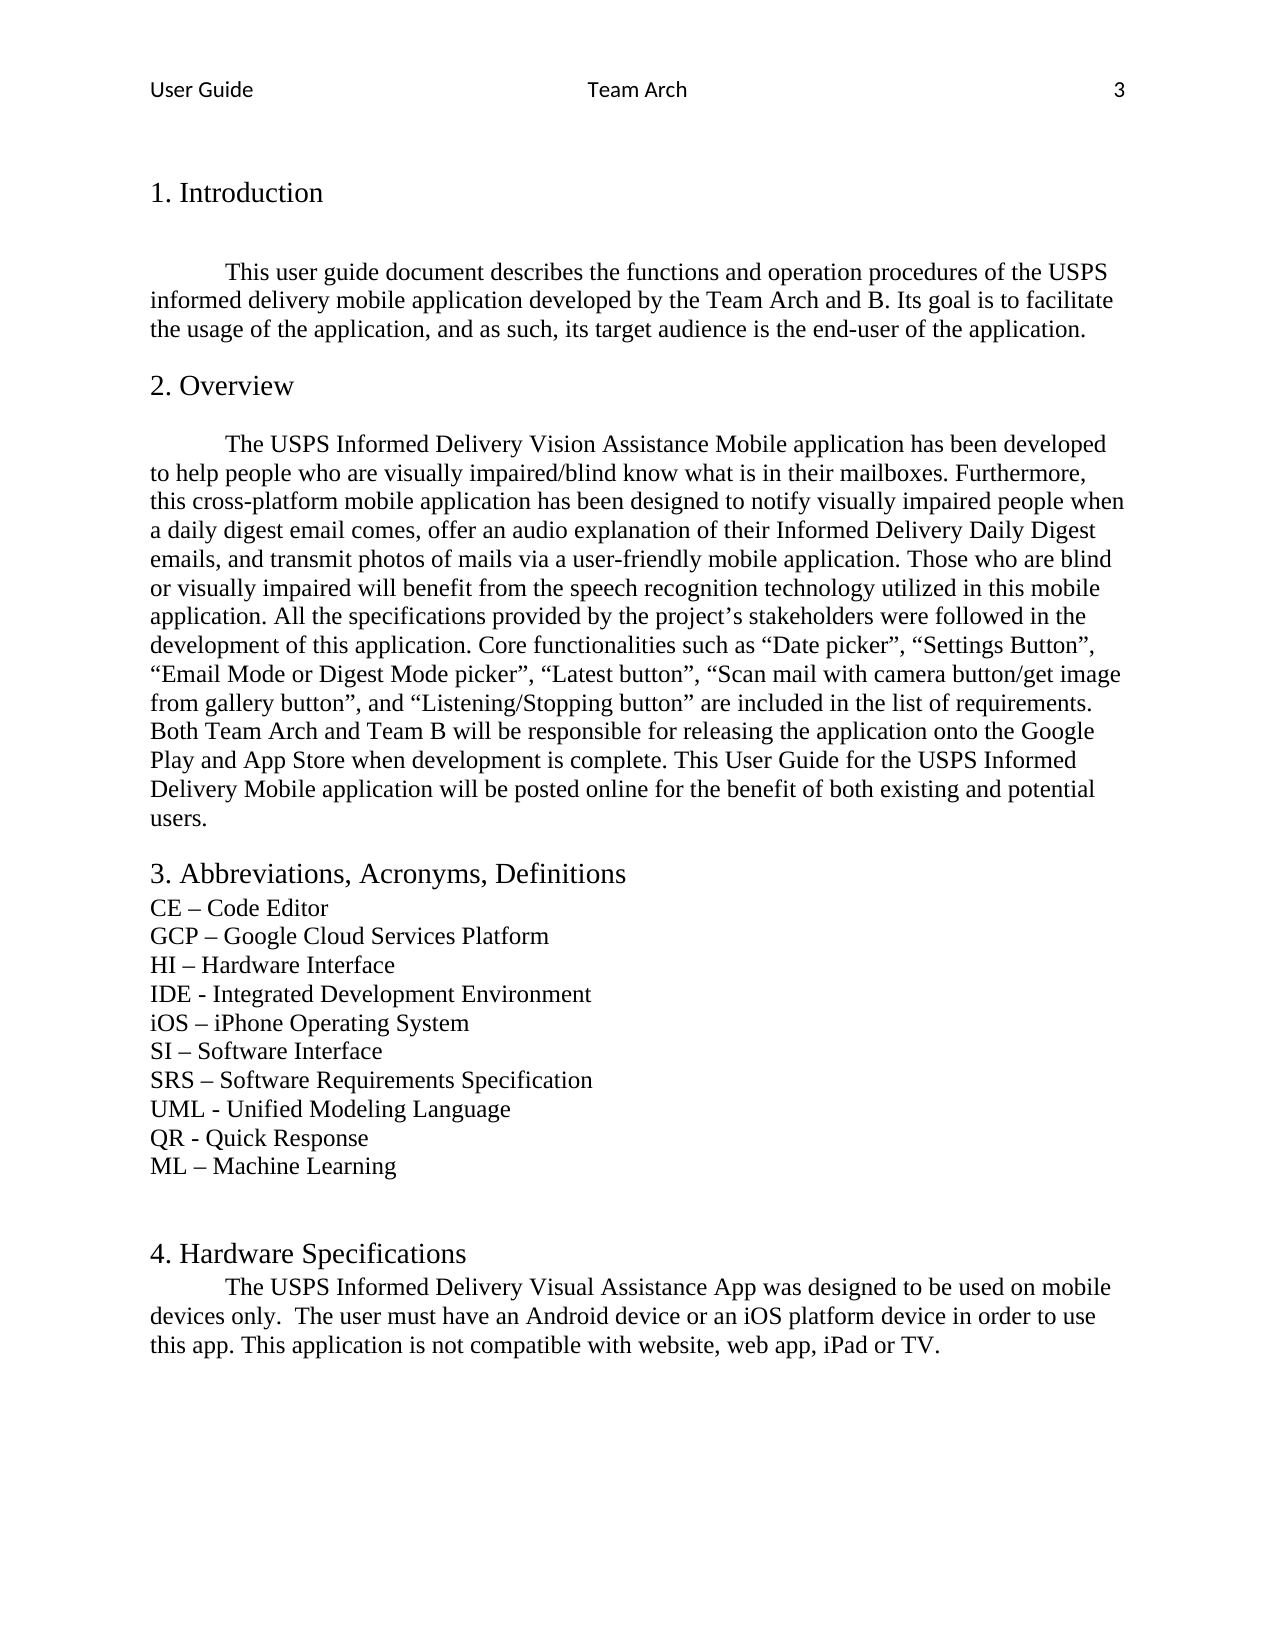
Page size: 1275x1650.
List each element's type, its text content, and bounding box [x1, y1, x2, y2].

text The USPS Informed Delivery Vision Assistance Mobile application has been developed to help people who are visually impaired/blind know what is in their mailboxes. Furthermore, this cross-platform mobile application has been designed to notify visually impaired people when a daily digest email comes, offer an audio explanation of their Informed Delivery Daily Digest emails, and transmit photos of mails via a user-friendly mobile application. Those who are blind or visually impaired will benefit from the speech recognition technology utilized in this mobile application. All the specifications provided by the project’s stakeholders were followed in the development of this application. Core functionalities such as “Date picker”, “Settings Button”, “Email Mode or Digest Mode picker”, “Latest button”, “Scan mail with camera button/get image from gallery button”, and “Listening/Stopping button” are included in the list of requirements. Both Team Arch and Team B will be responsible for releasing the application onto the Google Play and App Store when development is complete. This User Guide for the USPS Informed Delivery Mobile application will be posted online for the benefit of both existing and potential users. [150, 429, 1125, 831]
text SRS – Software Requirements Specification [150, 1065, 1125, 1094]
text HI – Hardware Interface [150, 950, 1125, 979]
text ML – Machine Learning [150, 1151, 1125, 1180]
text SI – Software Interface [150, 1036, 1125, 1065]
text GCP – Google Cloud Services Platform [150, 921, 1125, 950]
text IDE - Integrated Development Environment [150, 979, 1125, 1008]
text UML - Unified Modeling Language [150, 1094, 1125, 1123]
text iOS – iPhone Operating System [150, 1008, 1125, 1036]
text CE – Code Editor [150, 893, 1125, 921]
subtitle 3. Abbreviations, Acronyms, Definitions [150, 856, 1125, 890]
text The USPS Informed Delivery Visual Assistance App was designed to be used on mobile devices only. The user must have an Android device or an iOS platform device in order to use this app. This application is not compatible with website, web app, iPad or TV. [150, 1272, 1125, 1358]
subtitle 1. Introduction [150, 175, 1125, 208]
text This user guide document describes the functions and operation procedures of the USPS informed delivery mobile application developed by the Team Arch and B. Its goal is to facilitate the usage of the application, and as such, its target audience is the end-user of the application. [150, 257, 1125, 343]
text QR - Quick Response [150, 1123, 1125, 1151]
subtitle 4. Hardware Specifications [150, 1236, 1125, 1270]
subtitle 2. Overview [150, 368, 1125, 401]
